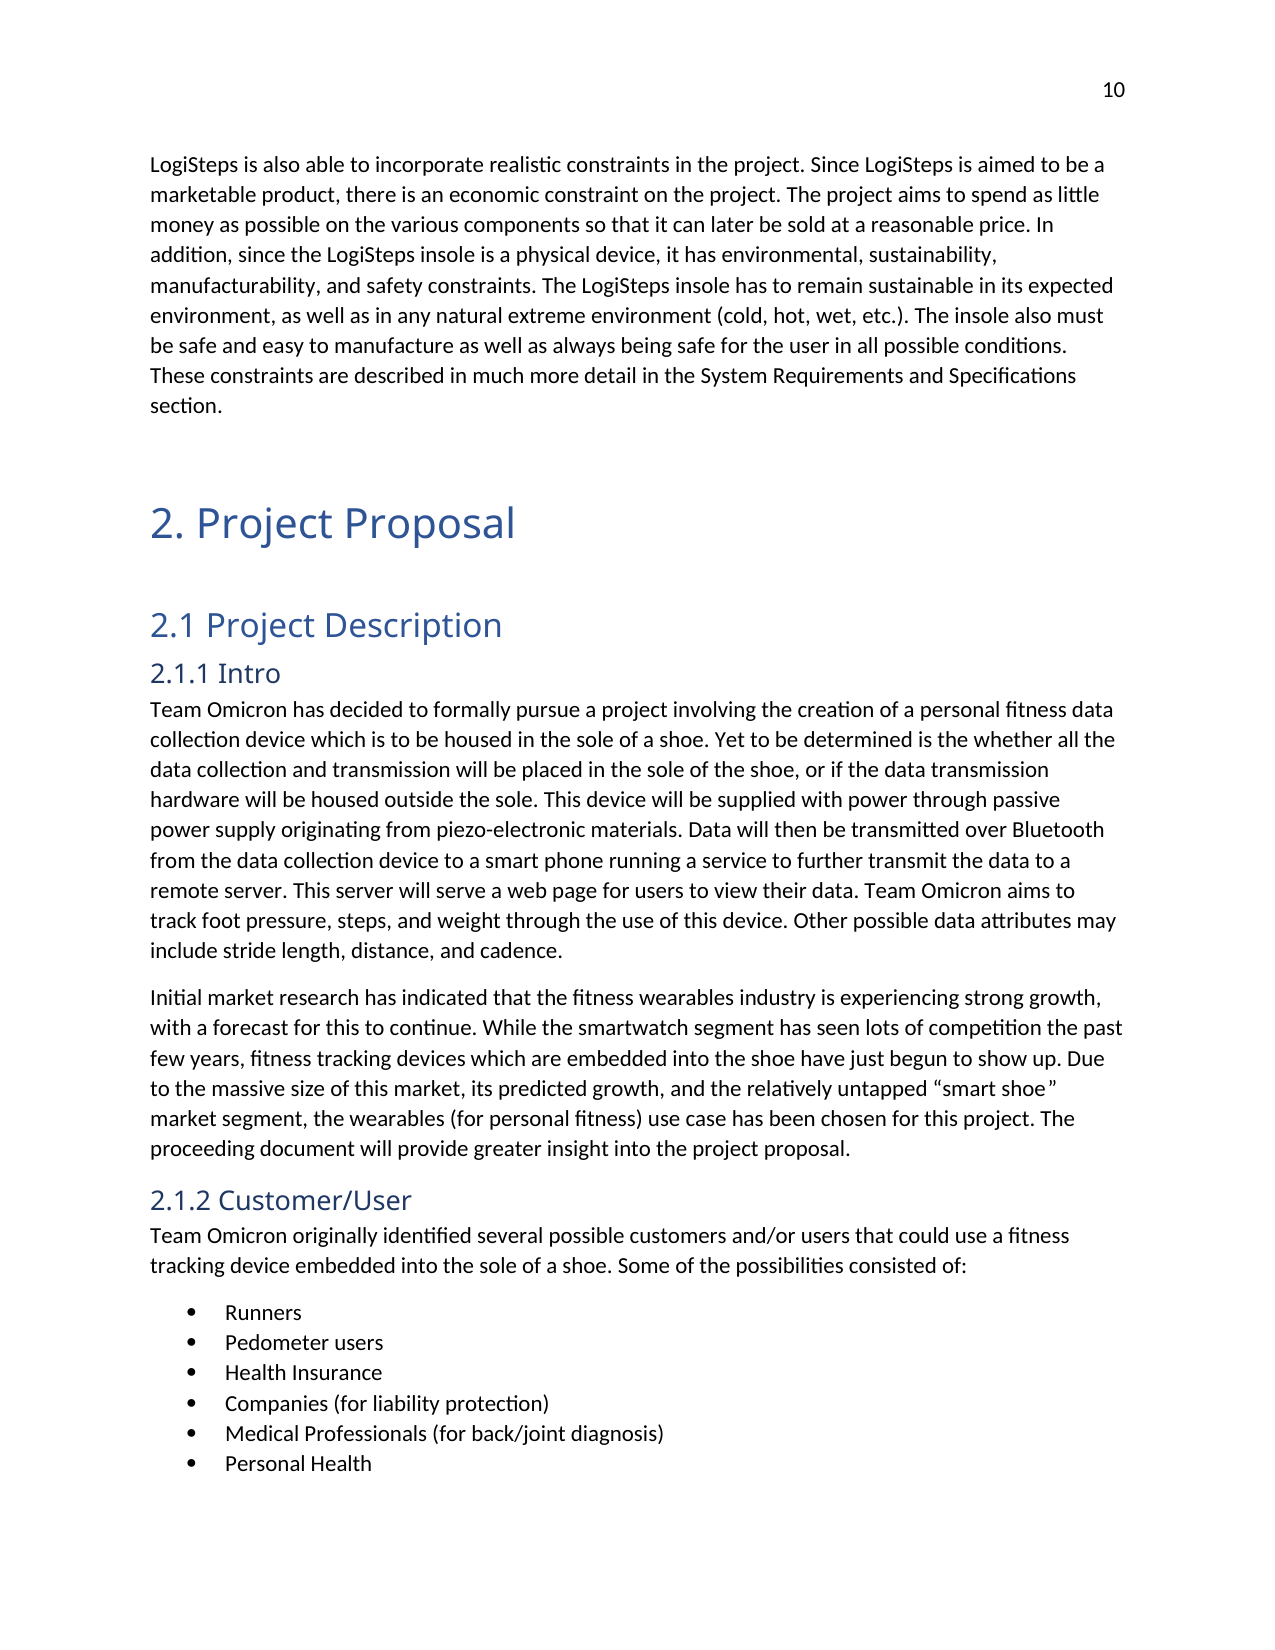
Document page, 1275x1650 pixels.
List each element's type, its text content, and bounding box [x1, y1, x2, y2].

list Companies (for liability protection) [187, 1389, 1125, 1417]
subtitle 2.1 Project Description [150, 602, 1125, 647]
list Personal Health [187, 1449, 1125, 1477]
text Initial market research has indicated that the fitness wearables industry is experiencing strong growth, with a forecast for this to continue. While the smartwatch segment has seen lots of competition the past few years, fitness tracking devices which are embedded into the shoe have just begun to show up. Due to the massive size of this market, its predicted growth, and the relatively untapped “smart shoe” market segment, the wearables (for personal fitness) use case has been chosen for this project. The proceeding document will provide greater insight into the project proposal. [150, 983, 1125, 1162]
subtitle 2.1.2 Customer/User [150, 1181, 1125, 1218]
list Health Insurance [187, 1358, 1125, 1387]
text Team Omicron has decided to formally pursue a project involving the creation of a personal fitness data collection device which is to be housed in the sole of a shoe. Yet to be determined is the whether all the data collection and transmission will be placed in the sole of the shoe, or if the data transmission hardware will be housed outside the sole. This device will be supplied with power through passive power supply originating from piezo-electronic materials. Data will then be transmitted over Bluetooth from the data collection device to a smart phone running a service to further transmit the data to a remote server. This server will serve a web page for users to view their data. Team Omicron aims to track foot pressure, steps, and weight through the use of this device. Other possible data attributes may include stride length, distance, and cadence. [150, 695, 1125, 964]
text Team Omicron originally identified several possible customers and/or users that could use a fitness tracking device embedded into the sole of a shoe. Some of the possibilities consisted of: [150, 1221, 1125, 1279]
text LogiSteps is also able to incorporate realistic constraints in the project. Since LogiSteps is aimed to be a marketable product, there is an economic constraint on the project. The project aims to spend as little money as possible on the various components so that it can later be sold at a reasonable price. In addition, since the LogiSteps insole is a physical device, it has environmental, sustainability, manufacturability, and safety constraints. The LogiSteps insole has to remain sustainable in its expected environment, as well as in any natural extreme environment (cold, hot, wet, etc.). The insole also must be safe and easy to manufacture as well as always being safe for the user in all possible conditions. These constraints are described in much more detail in the System Requirements and Specifications section. [150, 150, 1125, 420]
list Runners [187, 1298, 1125, 1326]
subtitle 2.1.1 Intro [150, 655, 1125, 692]
list Medical Professionals (for back/joint diagnosis) [187, 1419, 1125, 1447]
list Pedometer users [187, 1328, 1125, 1356]
subtitle 2. Project Proposal [150, 494, 1125, 551]
